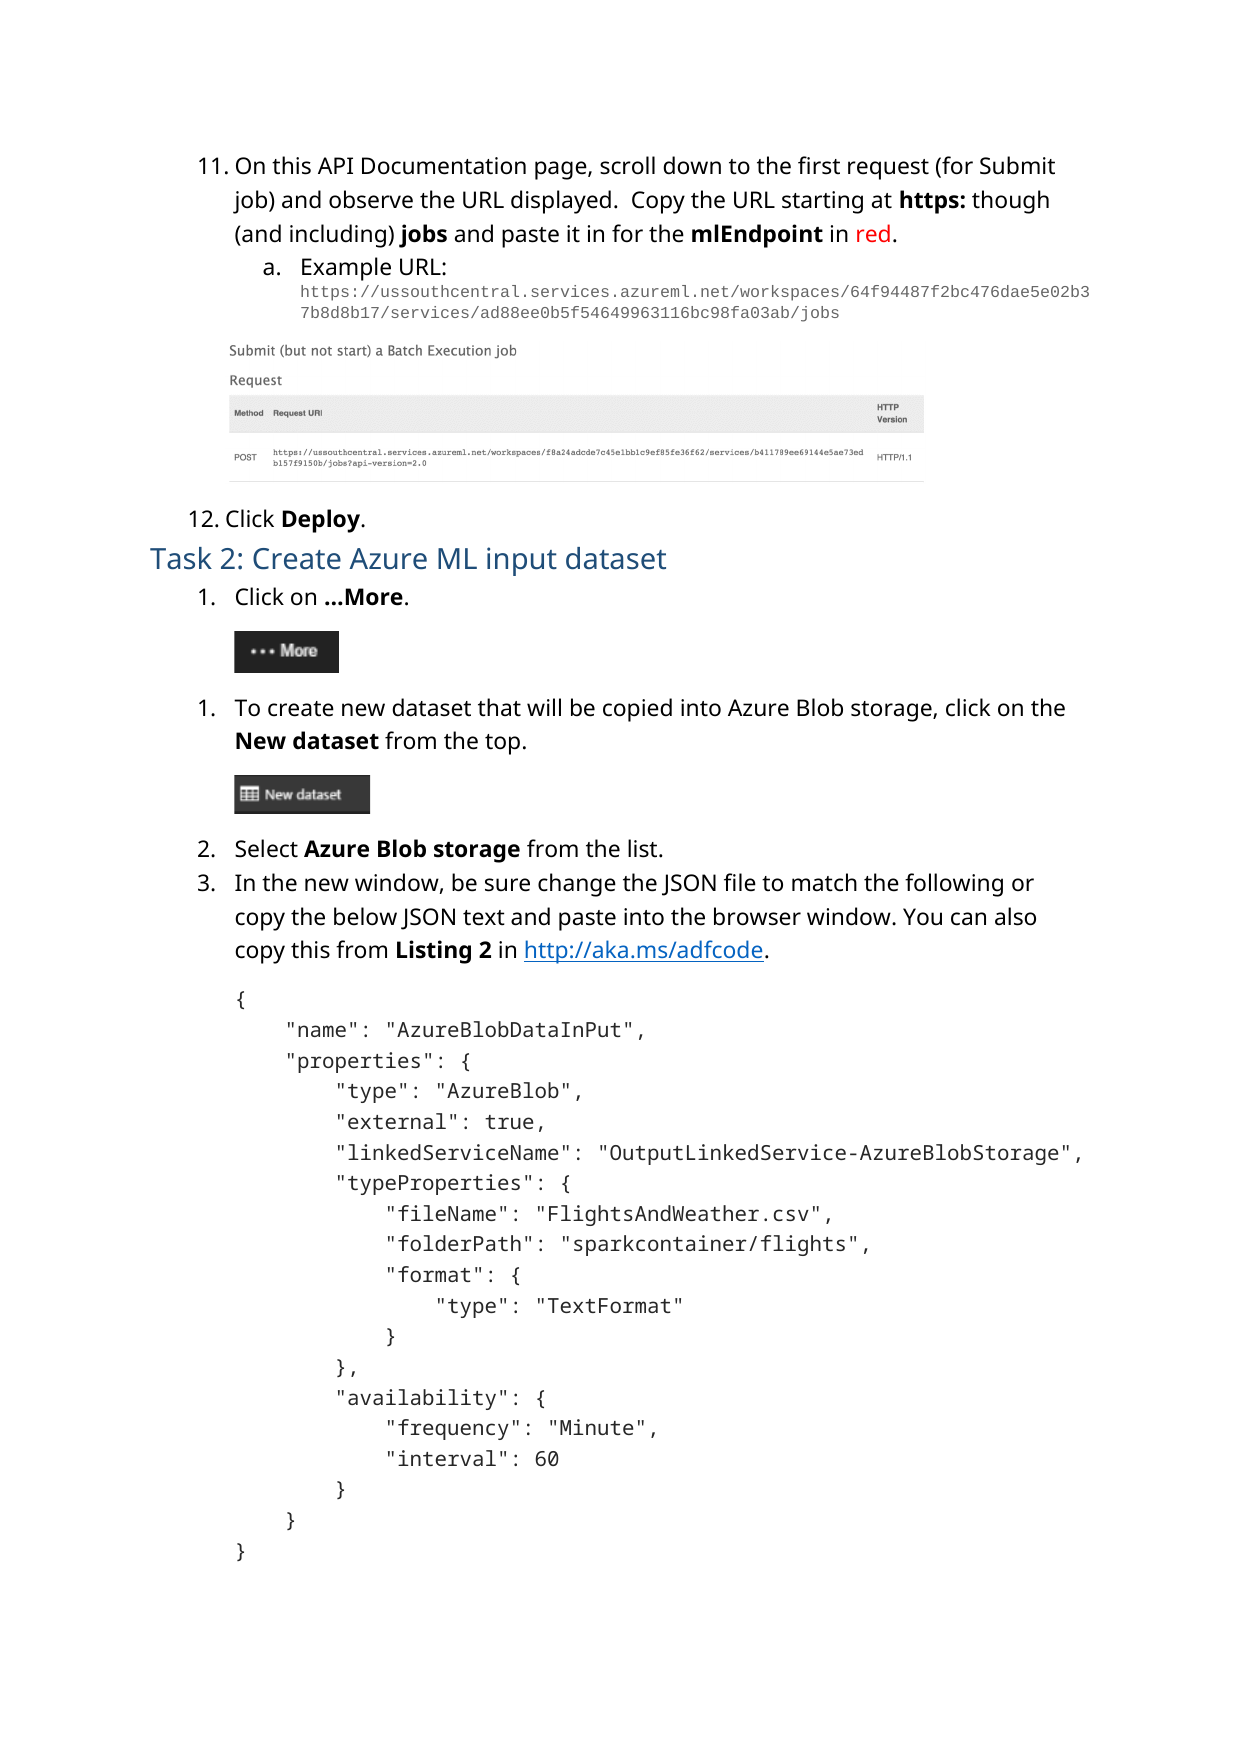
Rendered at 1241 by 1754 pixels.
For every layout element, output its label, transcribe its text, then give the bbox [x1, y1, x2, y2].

list In the new window, be sure change the JSON file to match the following or copy the below JSON text and paste into the browser window. You can also copy this from Listing 2 in http://aka.ms/adfcode. [197, 867, 1090, 965]
picture [234, 775, 371, 814]
text { [234, 984, 1090, 1013]
text } [234, 1474, 1090, 1503]
list Example URL: https://ussouthcentral.services.azureml.net/workspaces/64f94487f2bc476dae5e02b37b8d8b17/services/ad88ee0b5f54649963116bc98fa03ab/jobs [262, 251, 1090, 323]
text "linkedServiceName": "OutputLinkedService-AzureBlobStorage", [234, 1138, 1090, 1166]
list To create new dataset that will be copied into Azure Blob storage, click on the New dataset from the top. [197, 692, 1090, 757]
text "folderPath": "sparkcontainer/flights", [234, 1229, 1090, 1258]
list Select Azure Blob storage from the list. [197, 833, 1090, 864]
list Click on …More. [197, 581, 1090, 612]
text "typeProperties": { [234, 1168, 1090, 1197]
text "availability": { [234, 1383, 1090, 1411]
text "name": "AzureBlobDataInPut", [234, 1015, 1090, 1044]
text "type": "TextFormat" [234, 1291, 1090, 1319]
text }, [234, 1352, 1090, 1381]
text "interval": 60 [234, 1444, 1090, 1472]
text "properties": { [234, 1046, 1090, 1074]
text } [234, 1321, 1090, 1350]
subtitle Task 2: Create Azure ML input dataset [150, 538, 1090, 578]
text "external": true, [234, 1107, 1090, 1136]
picture [234, 631, 339, 673]
list On this API Documentation page, scroll down to the first request (for Submit job) and observe the URL displayed. Copy the URL starting at https: though (and including) jobs and paste it in for the mlEndpoint in red. [197, 150, 1090, 249]
text } [234, 1536, 1090, 1564]
text "format": { [234, 1260, 1090, 1289]
list Click Deploy. [187, 503, 1090, 534]
text } [234, 1505, 1090, 1534]
text "fileName": "FlightsAndWeather.csv", [234, 1199, 1090, 1227]
text "type": "AzureBlob", [234, 1076, 1090, 1105]
text "frequency": "Minute", [234, 1413, 1090, 1442]
picture [225, 341, 926, 484]
